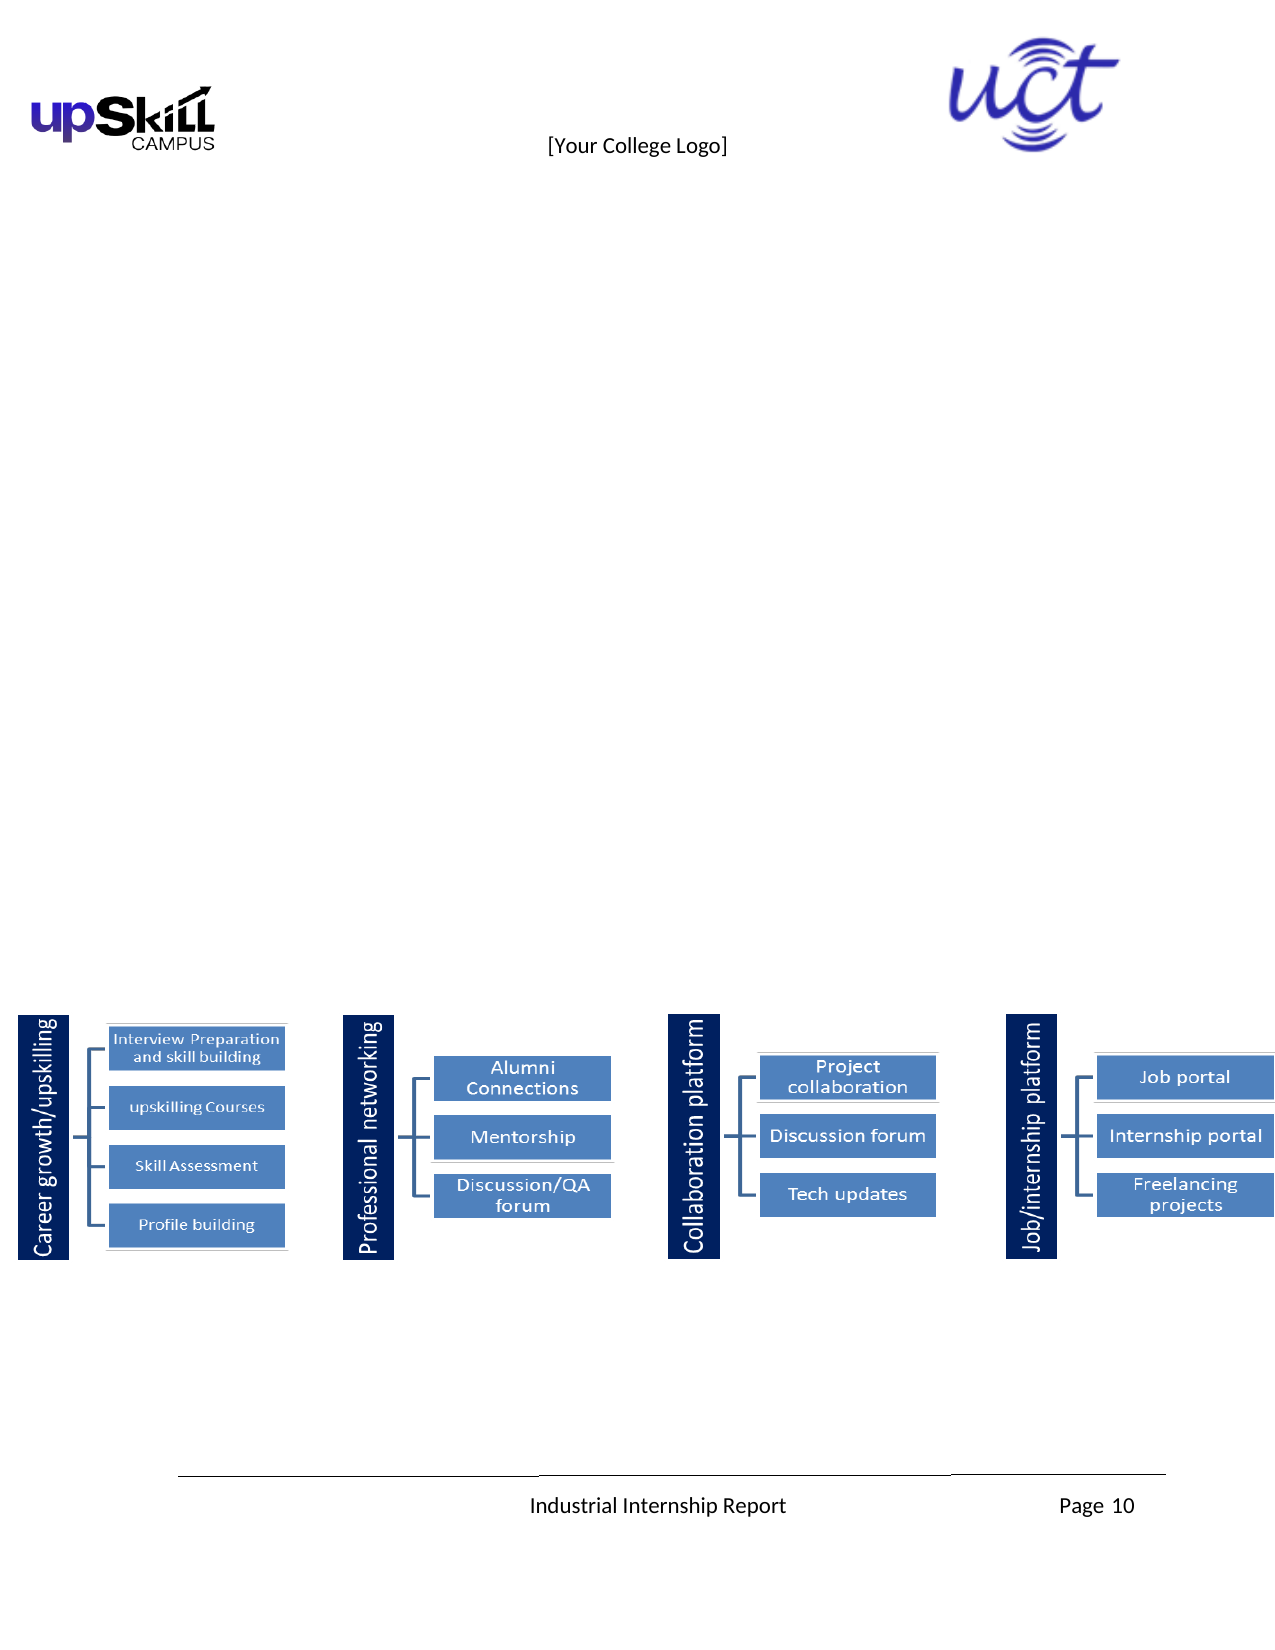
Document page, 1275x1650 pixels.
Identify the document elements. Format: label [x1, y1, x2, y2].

picture [946, 28, 1125, 154]
picture [0, 73, 246, 154]
picture [12, 1010, 292, 1264]
picture [1000, 1009, 1275, 1263]
picture [662, 1009, 943, 1263]
picture [337, 1010, 618, 1264]
